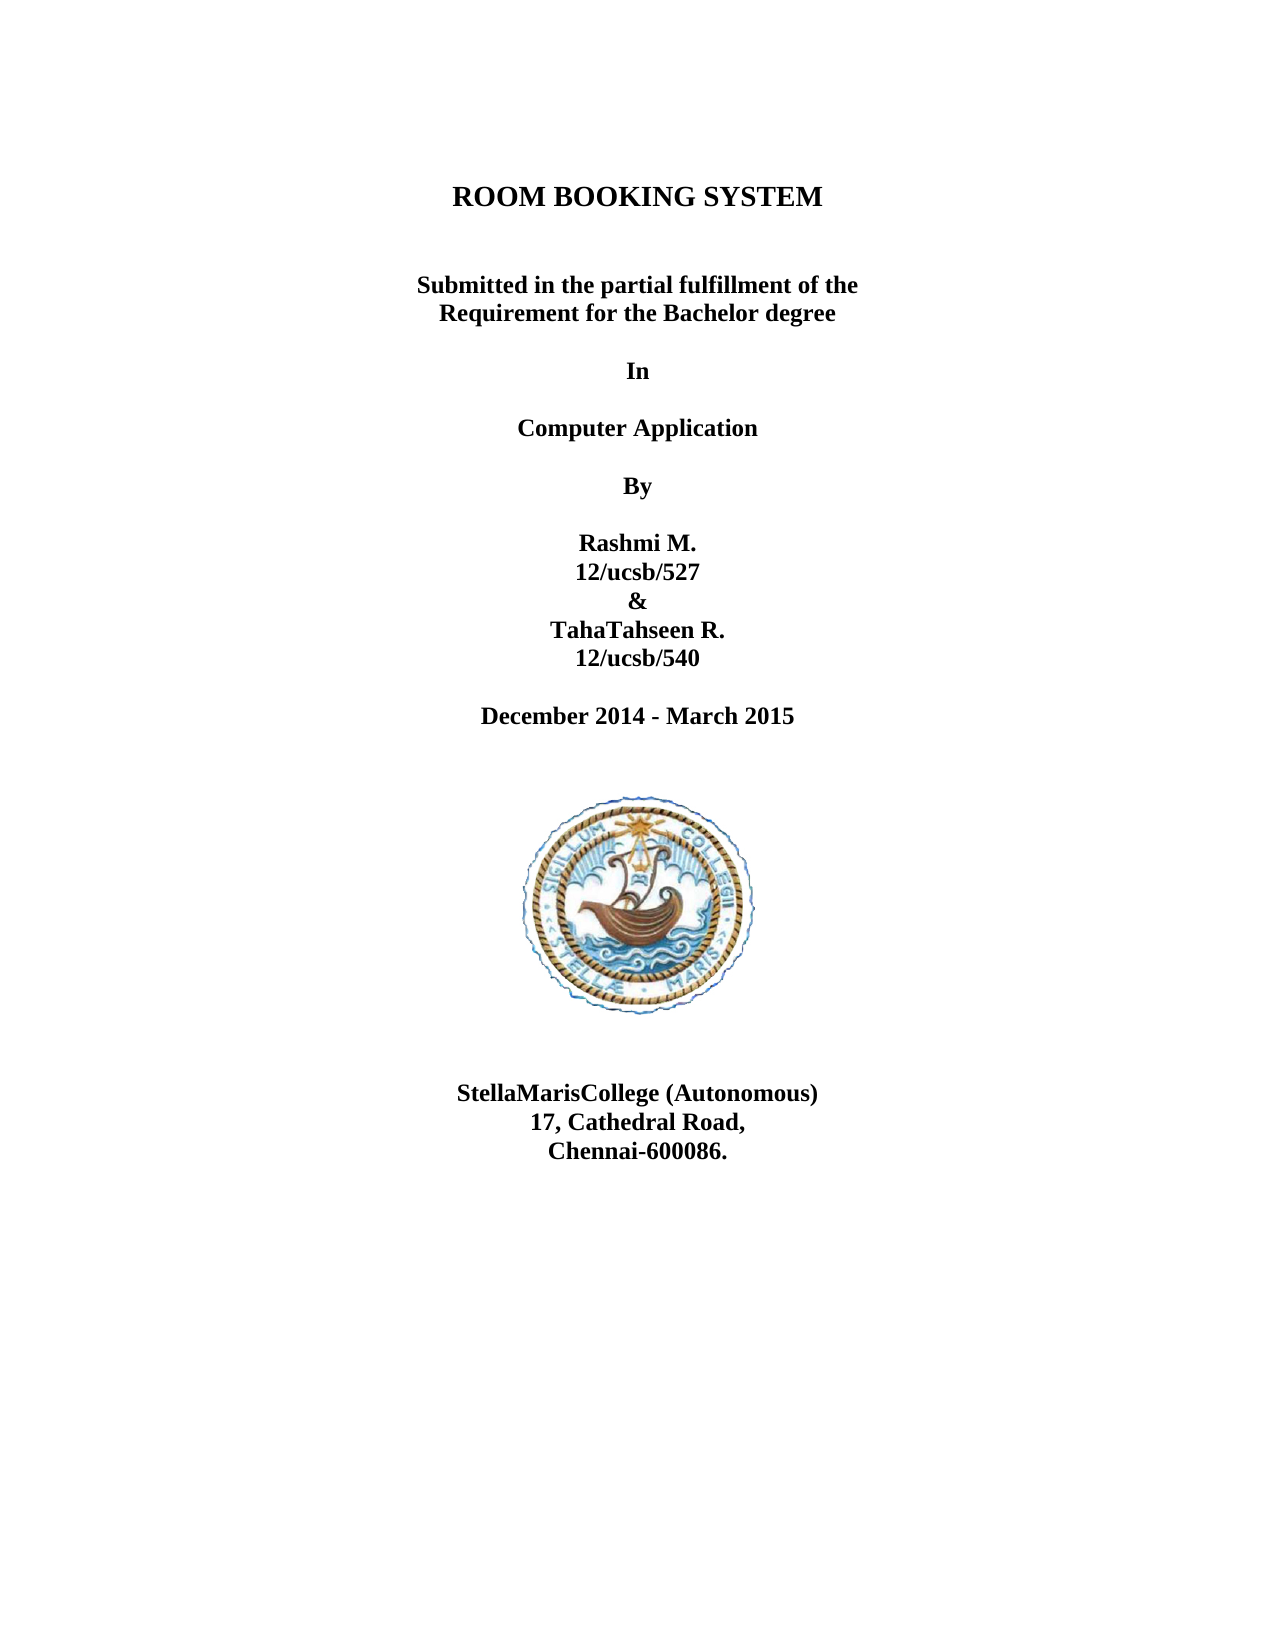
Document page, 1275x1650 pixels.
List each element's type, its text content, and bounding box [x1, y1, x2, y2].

text Requirement for the Bachelor degree [150, 298, 1125, 327]
text 17, , [150, 1107, 1125, 1136]
text Chennai-600086. [150, 1136, 1125, 1165]
text In [150, 356, 1125, 385]
text Computer Application [150, 413, 1125, 442]
text & [150, 586, 1125, 615]
text TahaTahseen R. [150, 615, 1125, 643]
text 12/ucsb/527 [150, 557, 1125, 586]
text By [150, 471, 1125, 500]
text December 2014 - March 2015 [150, 701, 1125, 730]
text Submitted in the partial fulfillment of the [150, 270, 1125, 298]
text ROOM BOOKING SYSTEM [150, 179, 1125, 212]
text (Autonomous) [150, 1078, 1125, 1107]
picture [513, 787, 762, 1021]
text 12/ucsb/540 [150, 643, 1125, 672]
text Rashmi M. [150, 528, 1125, 557]
